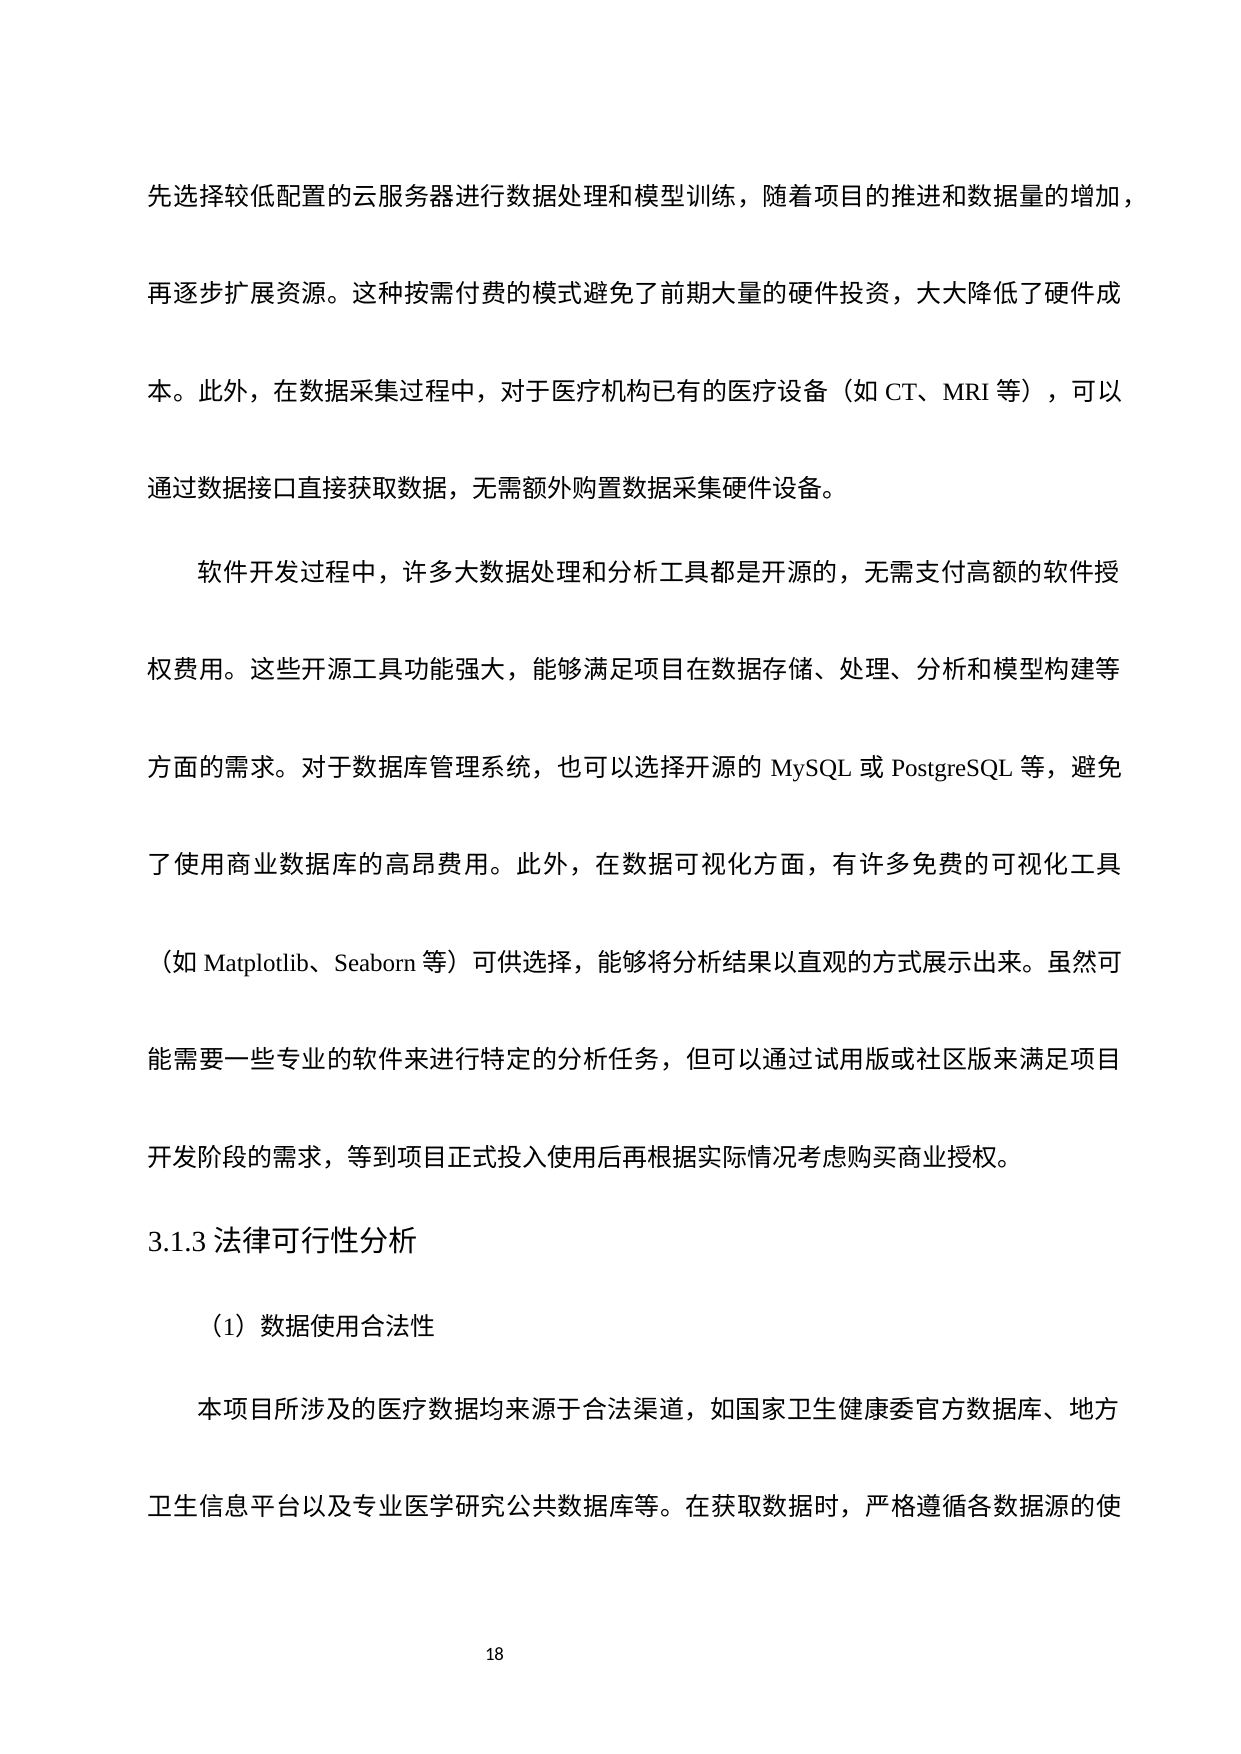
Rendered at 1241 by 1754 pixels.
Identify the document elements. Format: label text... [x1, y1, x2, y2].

text （1）数据使用合法性 [148, 1292, 1122, 1357]
text 3.1.3 法律可行性分析 [148, 1206, 1122, 1271]
text 软件开发过程中，许多大数据处理和分析工具都是开源的，无需支付高额的软件授权费用。这些开源工具功能强大，能够满足项目在数据存储、处理、分析和模型构建等方面的需求。对于数据库管理系统，也可以选择开源的 MySQL 或 PostgreSQL 等，避免了使用商业数据库的高昂费用。此外，在数据可视化方面，有许多免费的可视化工具（如 Matplotlib、Seaborn 等）可供选择，能够将分析结果以直观的方式展示出来。虽然可能需要一些专业的软件来进行特定的分析任务，但可以通过试用版或社区版来满足项目开发阶段的需求，等到项目正式投入使用后再根据实际情况考虑购买商业授权。 [148, 538, 1122, 1188]
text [148, 162, 1122, 519]
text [148, 1375, 1122, 1537]
